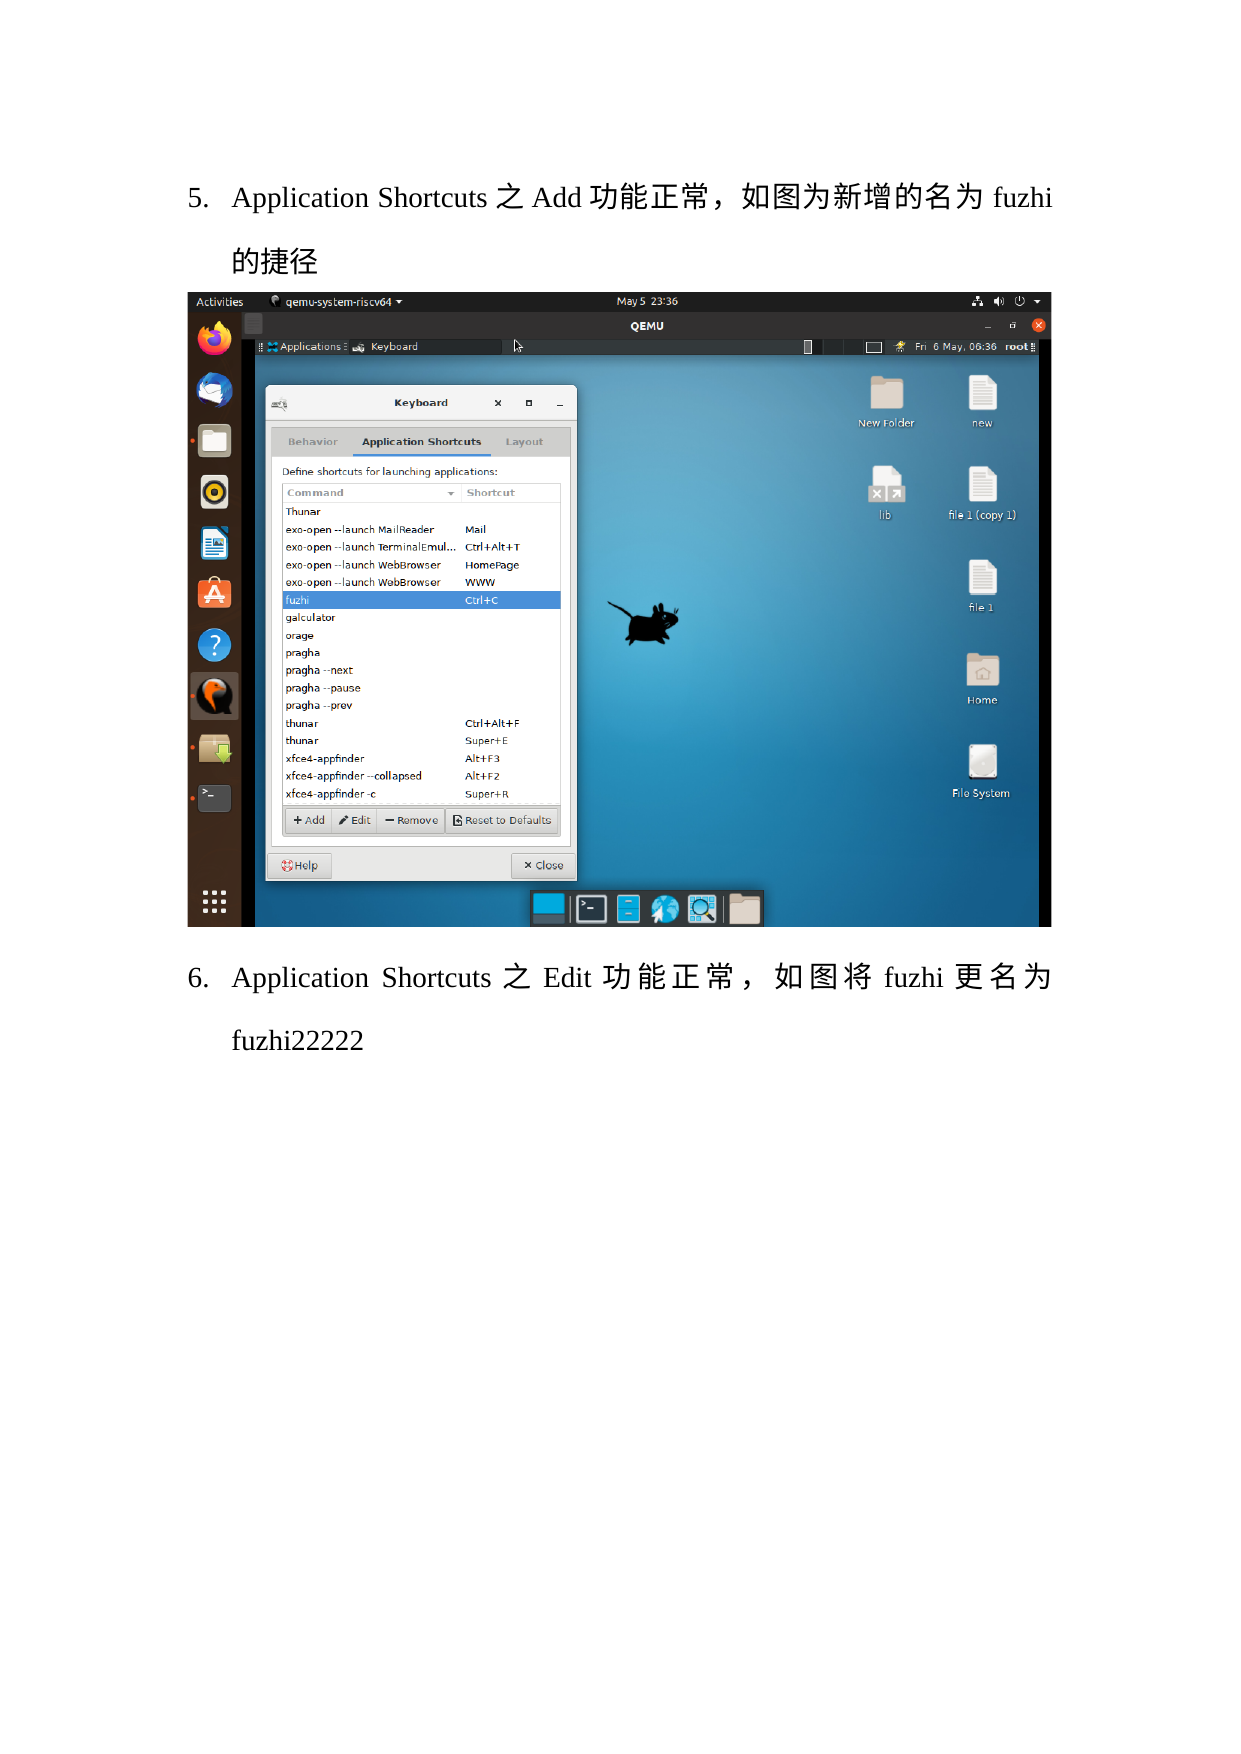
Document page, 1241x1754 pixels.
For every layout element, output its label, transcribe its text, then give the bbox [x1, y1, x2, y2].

list Application Shortcuts之Add功能正常，如图为新增的名为fuzhi的捷径 [187, 162, 1053, 292]
picture [187, 292, 1052, 927]
list Application Shortcuts之Edit功能正常，如图将fuzhi更名为fuzhi22222 [187, 942, 1053, 1072]
